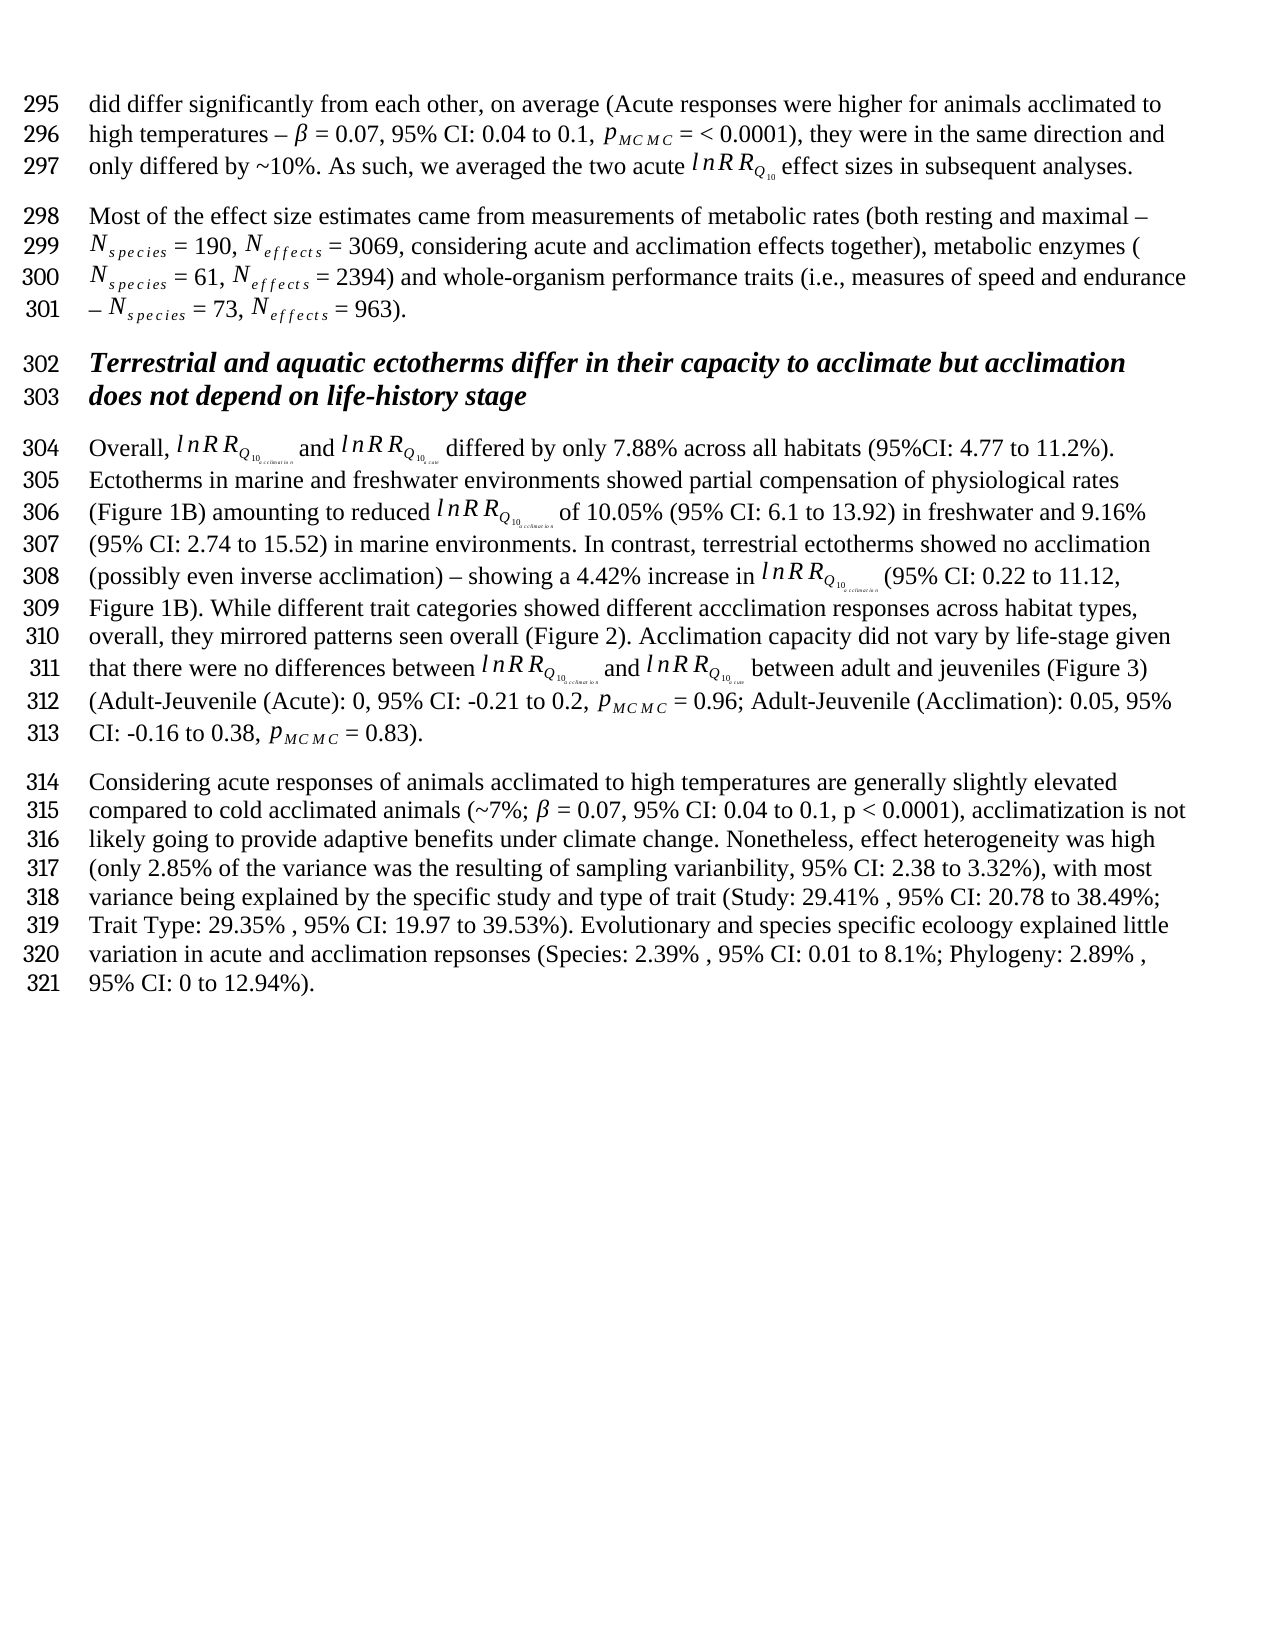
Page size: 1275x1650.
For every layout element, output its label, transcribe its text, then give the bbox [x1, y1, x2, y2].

text Most of the effect size estimates came from measurements of metabolic rates (both resting and maximal – = 190, = 3069, considering acute and acclimation effects together), metabolic enzymes ( = 61, = 2394) and whole-organism performance traits (i.e., measures of speed and endurance – = 73, = 963). [89, 201, 1186, 324]
text Considering acute responses of animals acclimated to high temperatures are generally slightly elevated compared to cold acclimated animals (~7%; = 0.07, 95% CI: 0.04 to 0.1, p < 0.0001), acclimatization is not likely going to provide adaptive benefits under climate change. Nonetheless, effect heterogeneity was high (only 2.85% of the variance was the resulting of sampling varianbility, 95% CI: 2.38 to 3.32%), with most variance being explained by the specific study and type of trait (Study: 29.41% , 95% CI: 20.78 to 38.49%; Trait Type: 29.35% , 95% CI: 19.97 to 39.53%). Evolutionary and species specific ecoloogy explained little variation in acute and acclimation repsonses (Species: 2.39% , 95% CI: 0.01 to 8.1%; Phylogeny: 2.89% , 95% CI: 0 to 12.94%). [89, 767, 1186, 997]
text Overall, and differed by only 7.88% across all habitats (95%CI: 4.77 to 11.2%). Ectotherms in marine and freshwater environments showed partial compensation of physiological rates (Figure 1B) amounting to reduced of 10.05% (95% CI: 6.1 to 13.92) in freshwater and 9.16% (95% CI: 2.74 to 15.52) in marine environments. In contrast, terrestrial ectotherms showed no acclimation (possibly even inverse acclimation) – showing a 4.42% increase in (95% CI: 0.22 to 11.12, Figure 1B). While different trait categories showed different accclimation responses across habitat types, overall, they mirrored patterns seen overall (Figure 2). Acclimation capacity did not vary by life-stage given that there were no differences between and between adult and jeuveniles (Figure 3) (Adult-Jeuvenile (Acute): 0, 95% CI: -0.21 to 0.2, = 0.96; Adult-Jeuvenile (Acclimation): 0.05, 95% CI: -0.16 to 0.38, = 0.83). [89, 431, 1186, 748]
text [89, 89, 1186, 182]
subtitle Terrestrial and aquatic ectotherms differ in their capacity to acclimate but acclimation does not depend on life-history stage [89, 345, 1186, 412]
